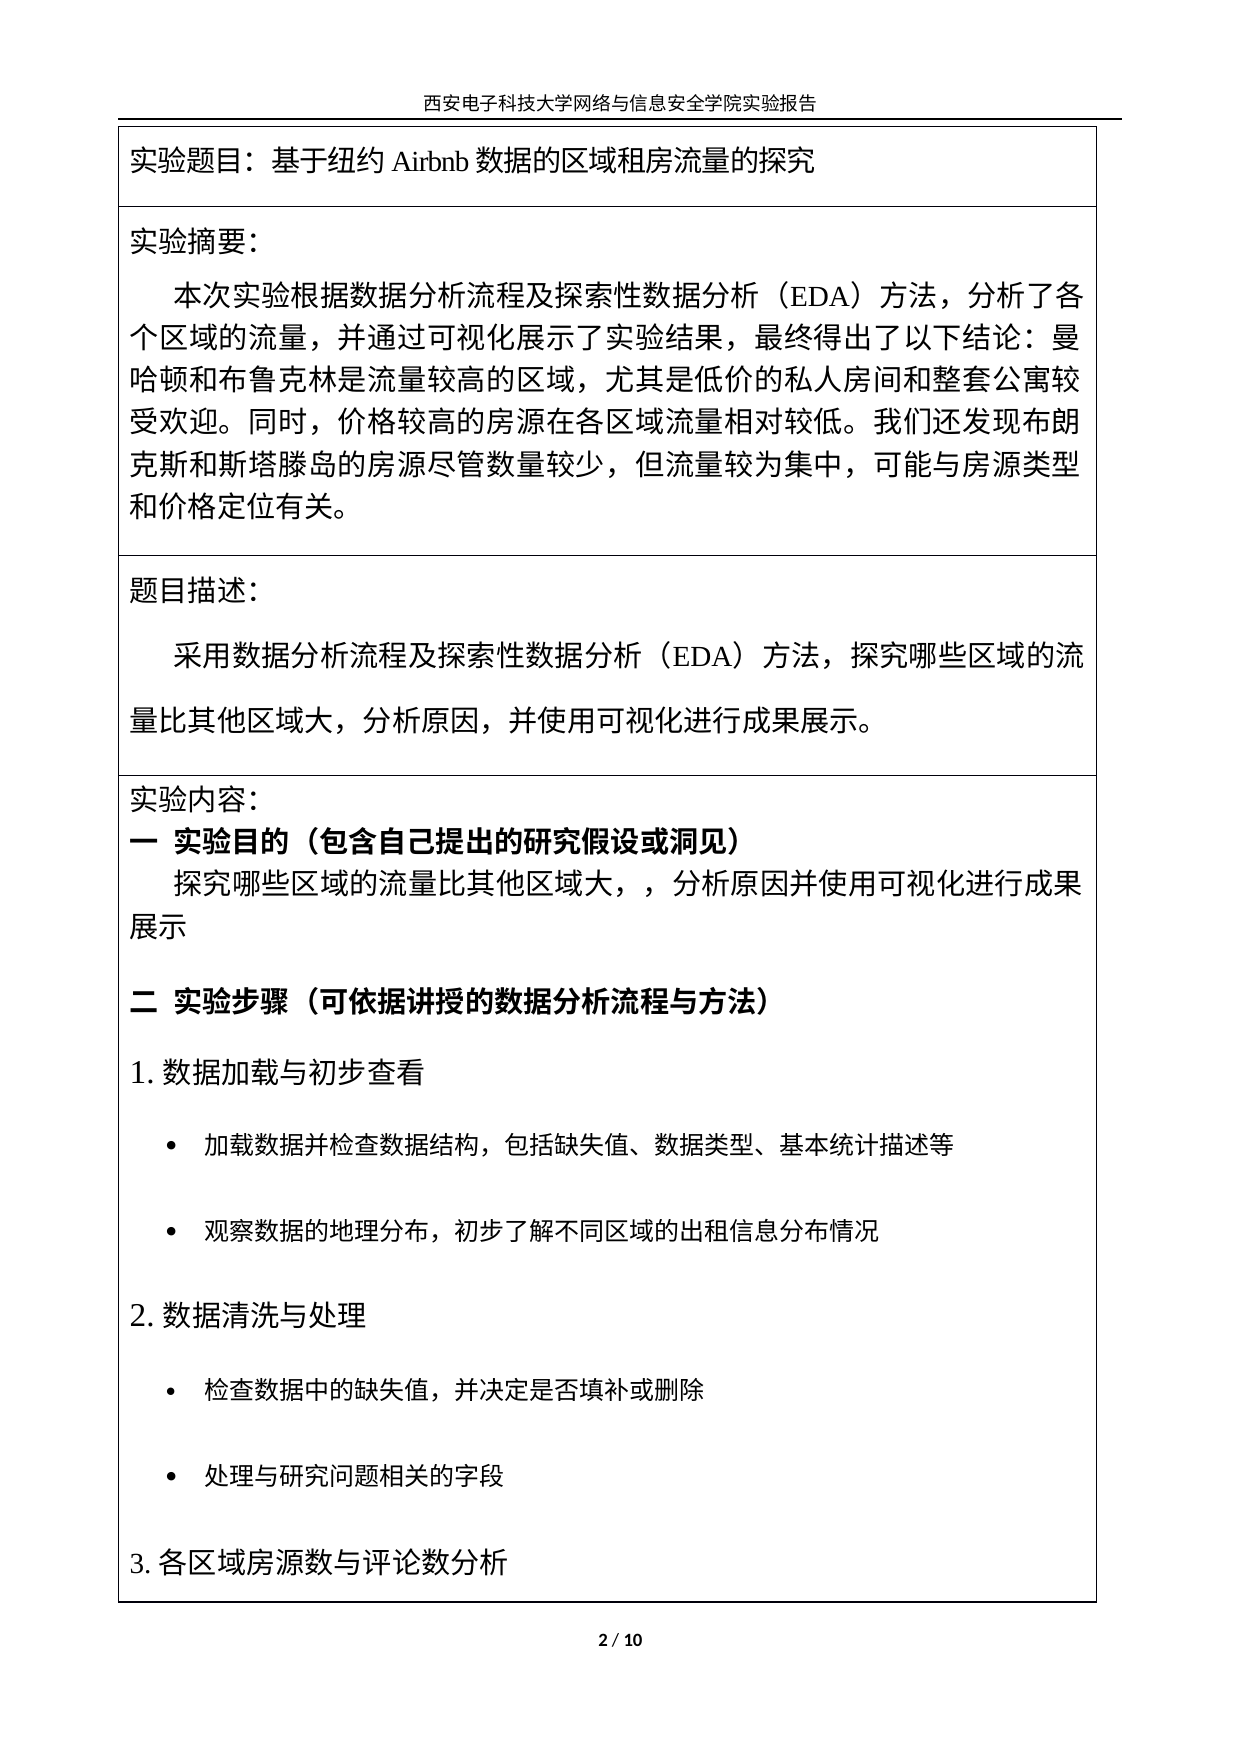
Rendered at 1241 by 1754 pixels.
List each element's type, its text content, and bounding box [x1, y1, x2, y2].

table_header 实验题目：基于纽约Airbnb数据的区域租房流量的探究 [119, 127, 1096, 206]
table_cell 实验摘要： 本次实验根据数据分析流程及探索性数据分析（EDA）方法，分析了各个区域的流量，并通过可视化展示了实验结果，最终得出了以下结论：曼哈顿和布鲁克林是流量较高的区域，尤其是低价的私人房间和整套公寓较受欢迎。同时，价格较高的房源在各区域流量相对较低。我们还发现布朗克斯和斯塔滕岛的房源尽管数量较少，但流量较为集中，可能与房源类型和价格定位有关。 [119, 207, 1096, 555]
table_cell 题目描述： 采用数据分析流程及探索性数据分析（EDA）方法，探究哪些区域的流量比其他区域大，分析原因，并使用可视化进行成果展示。 [119, 556, 1096, 775]
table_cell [119, 776, 1096, 1601]
